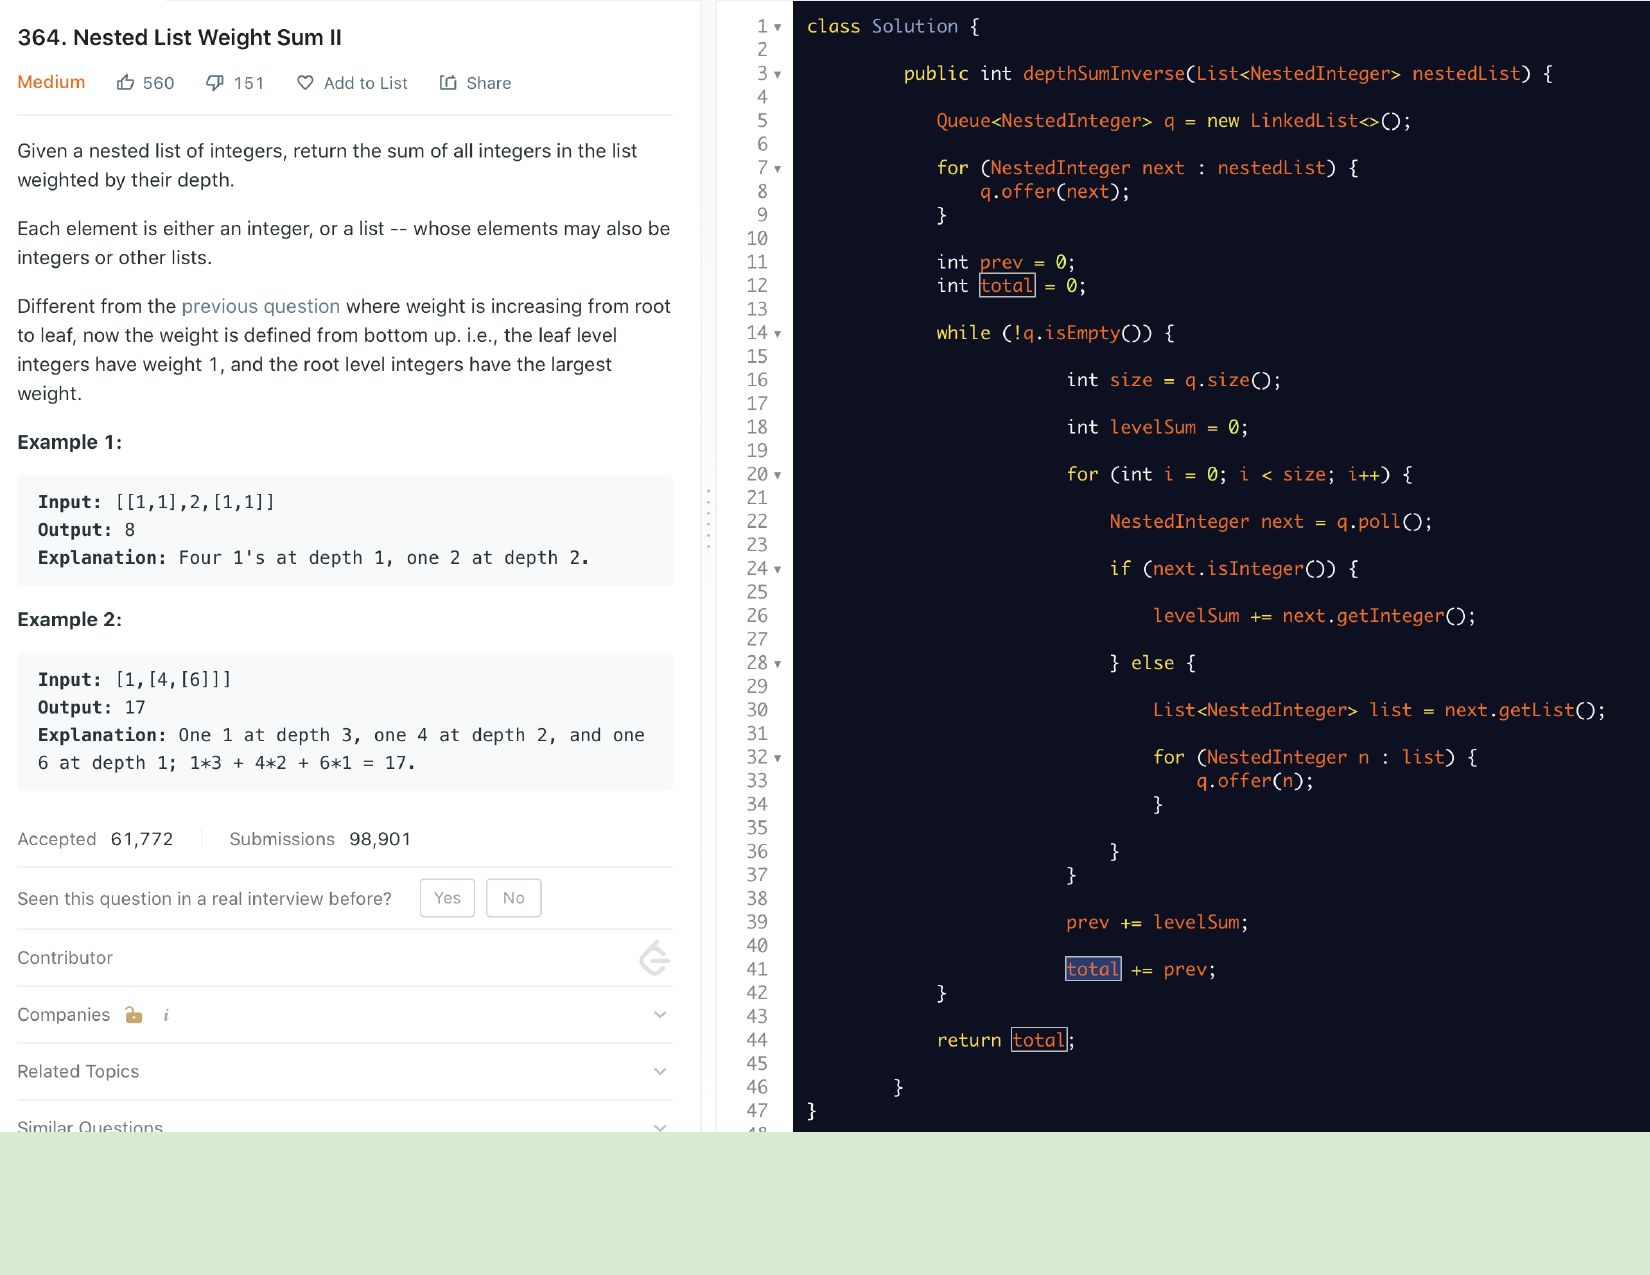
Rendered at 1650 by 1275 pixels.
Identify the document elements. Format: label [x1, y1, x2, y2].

picture [0, 0, 1650, 1132]
